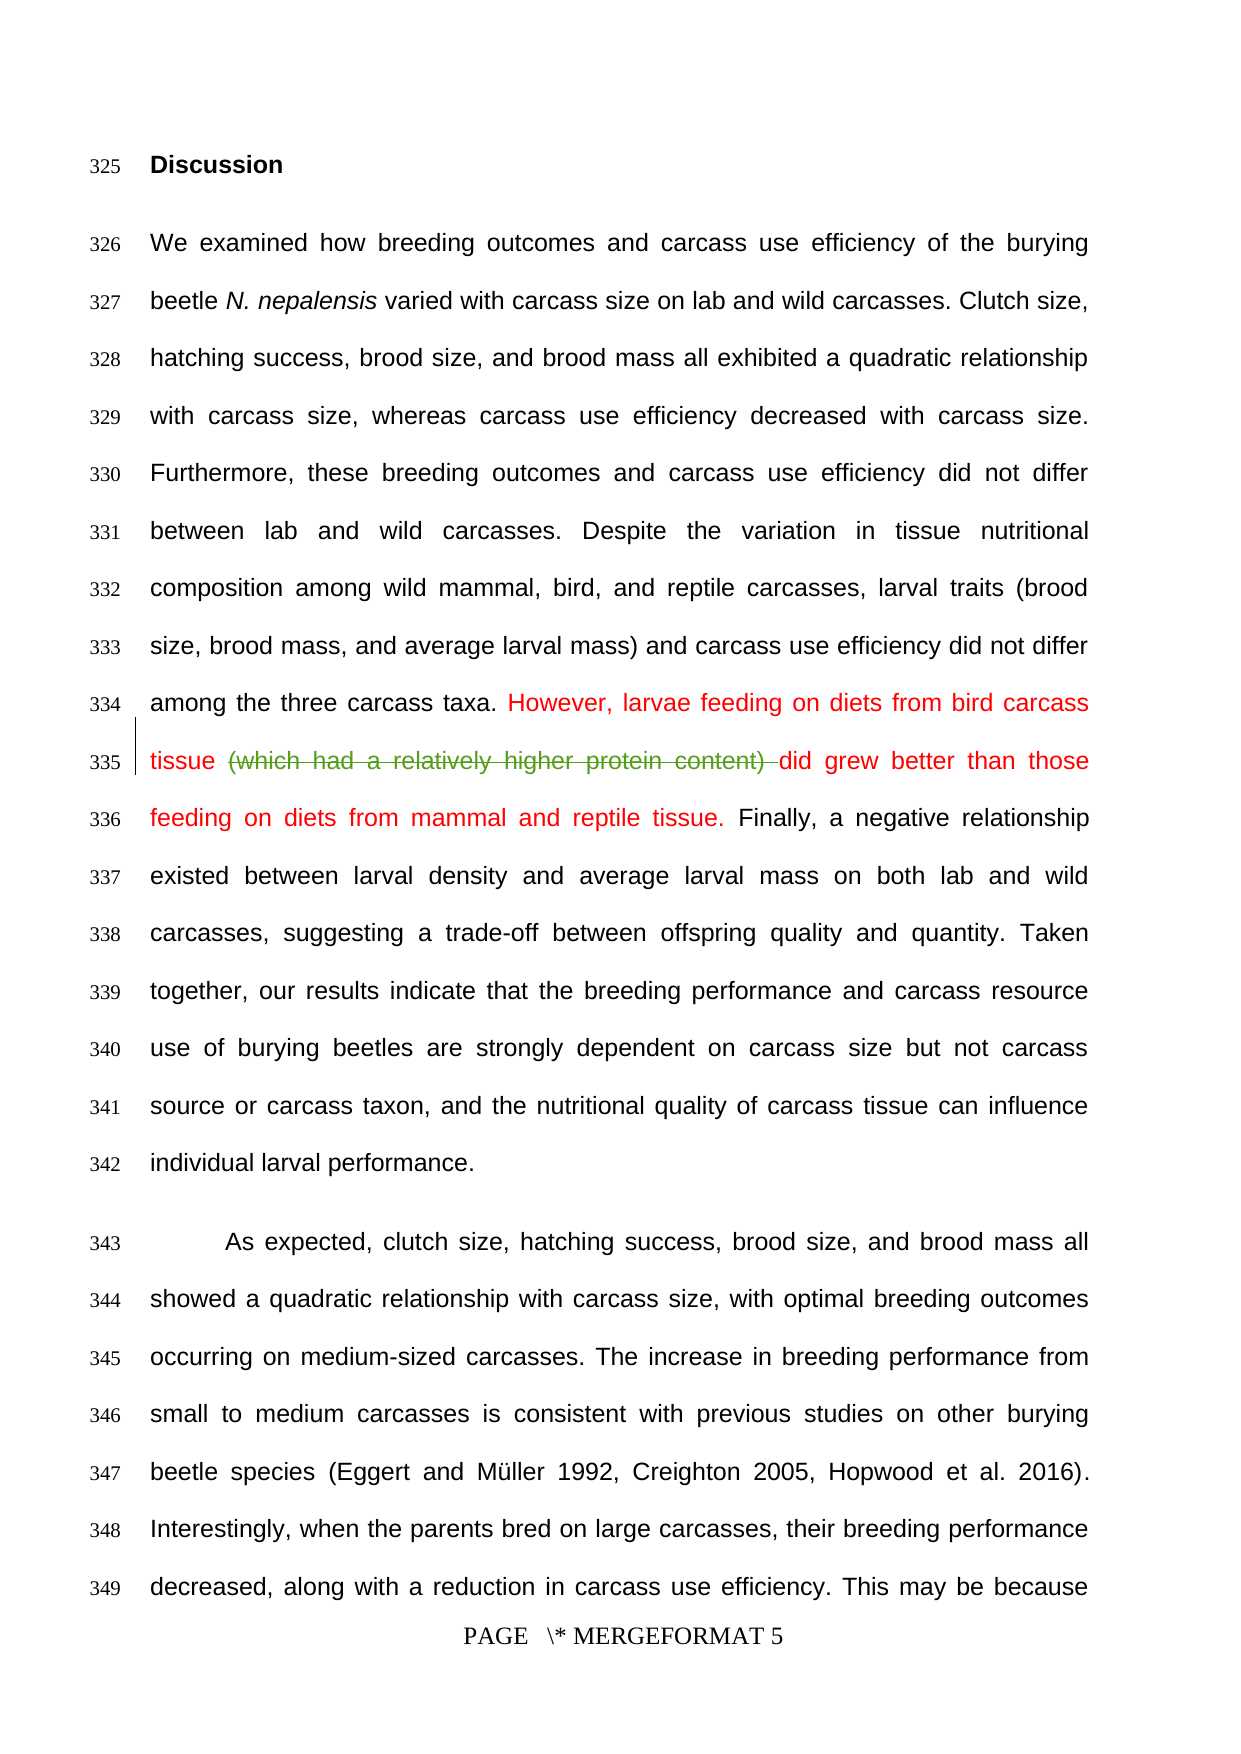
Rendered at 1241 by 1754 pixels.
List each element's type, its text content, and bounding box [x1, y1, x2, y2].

text Discussion [150, 150, 1090, 179]
text We examined how breeding outcomes and carcass use efficiency of the burying beetle N. nepalensis varied with carcass size on lab and wild carcasses. Clutch size, hatching success, brood size, and brood mass all exhibited a quadratic relationship with carcass size, whereas carcass use efficiency decreased with carcass size. Furthermore, these breeding outcomes and carcass use efficiency did not differ between lab and wild carcasses. Despite the variation in tissue nutritional composition among wild mammal, bird, and reptile carcasses, larval traits (brood size, brood mass, and average larval mass) and carcass use efficiency did not differ among the three carcass taxa. However, larvae feeding on diets from bird carcass tissue did grew better than those feeding on diets from mammal and reptile tissue. Finally, a negative relationship existed between larval density and average larval mass on both lab and wild carcasses, suggesting a trade-off between offspring quality and quantity. Taken together, our results indicate that the breeding performance and carcass resource use of burying beetles are strongly dependent on carcass size but not carcass source or carcass taxon, and the nutritional quality of carcass tissue can influence individual larval performance. [150, 228, 1090, 1177]
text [150, 1227, 1090, 1600]
